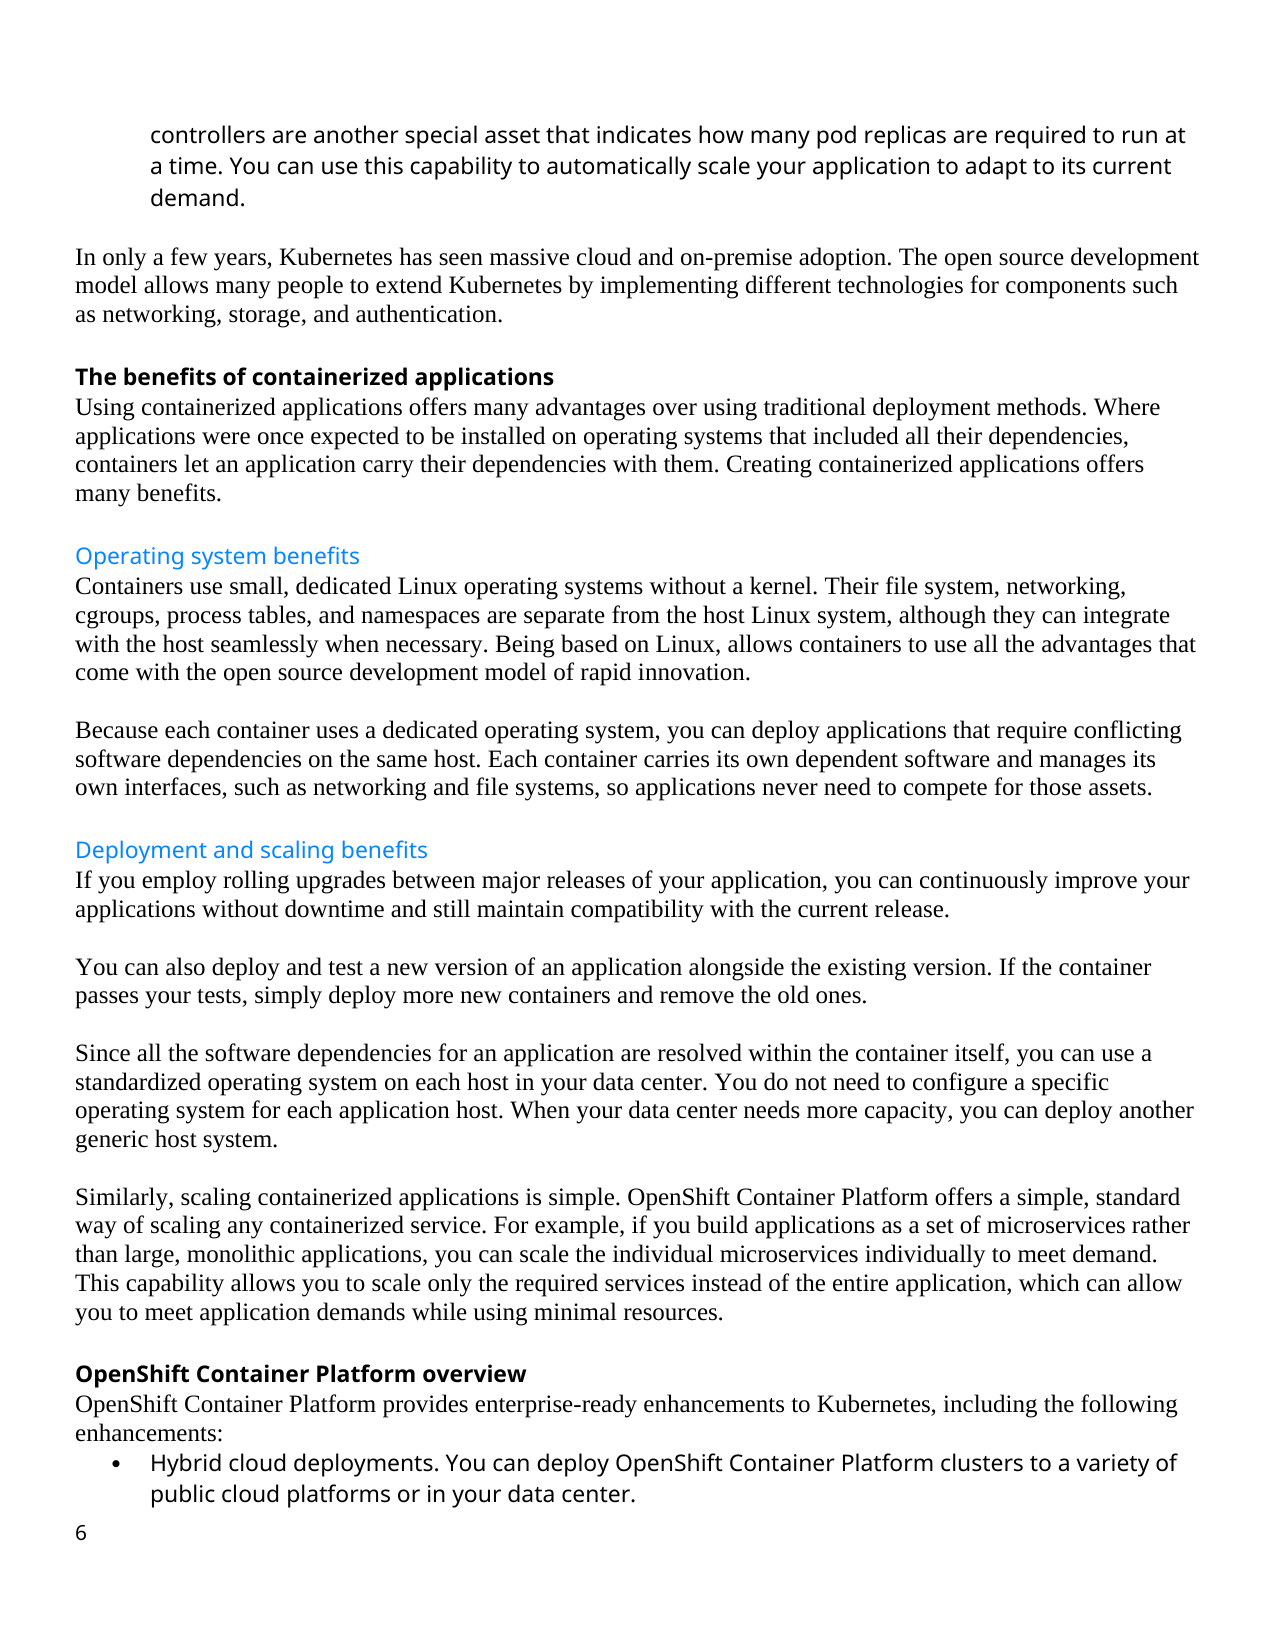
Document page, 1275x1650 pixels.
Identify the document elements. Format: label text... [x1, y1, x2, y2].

text Similarly, scaling containerized applications is simple. OpenShift Container Platform offers a simple, standard way of scaling any containerized service. For example, if you build applications as a set of microservices rather than large, monolithic applications, you can scale the individual microservices individually to meet demand. This capability allows you to scale only the required services instead of the entire application, which can allow you to meet application demands while using minimal resources. [75, 1182, 1200, 1325]
text OpenShift Container Platform provides enterprise-ready enhancements to Kubernetes, including the following enhancements: [75, 1389, 1200, 1447]
subtitle Operating system benefits [75, 540, 1200, 571]
text In only a few years, Kubernetes has seen massive cloud and on-premise adoption. The open source development model allows many people to extend Kubernetes by implementing different technologies for components such as networking, storage, and authentication. [75, 242, 1200, 328]
subtitle OpenShift Container Platform overview [75, 1358, 1200, 1389]
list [112, 119, 1200, 213]
text If you employ rolling upgrades between major releases of your application, you can continuously improve your applications without downtime and still maintain compatibility with the current release. [75, 865, 1200, 923]
text Because each container uses a dedicated operating system, you can deploy applications that require conflicting software dependencies on the same host. Each container carries its own dependent software and manages its own interfaces, such as networking and file systems, so applications never need to compete for those assets. [75, 715, 1200, 801]
subtitle Deployment and scaling benefits [75, 834, 1200, 865]
list Hybrid cloud deployments. You can deploy OpenShift Container Platform clusters to a variety of public cloud platforms or in your data center. [112, 1447, 1200, 1509]
text Using containerized applications offers many advantages over using traditional deployment methods. Where applications were once expected to be installed on operating systems that included all their dependencies, containers let an application carry their dependencies with them. Creating containerized applications offers many benefits. [75, 392, 1200, 507]
text Since all the software dependencies for an application are resolved within the container itself, you can use a standardized operating system on each host in your data center. You do not need to configure a specific operating system for each application host. When your data center needs more capacity, you can deploy another generic host system. [75, 1038, 1200, 1153]
text Containers use small, dedicated Linux operating systems without a kernel. Their file system, networking, cgroups, process tables, and namespaces are separate from the host Linux system, although they can integrate with the host seamlessly when necessary. Being based on Linux, allows containers to use all the advantages that come with the open source development model of rapid innovation. [75, 571, 1200, 686]
text You can also deploy and test a new version of an application alongside the existing version. If the container passes your tests, simply deploy more new containers and remove the old ones. [75, 952, 1200, 1009]
subtitle The benefits of containerized applications [75, 361, 1200, 392]
